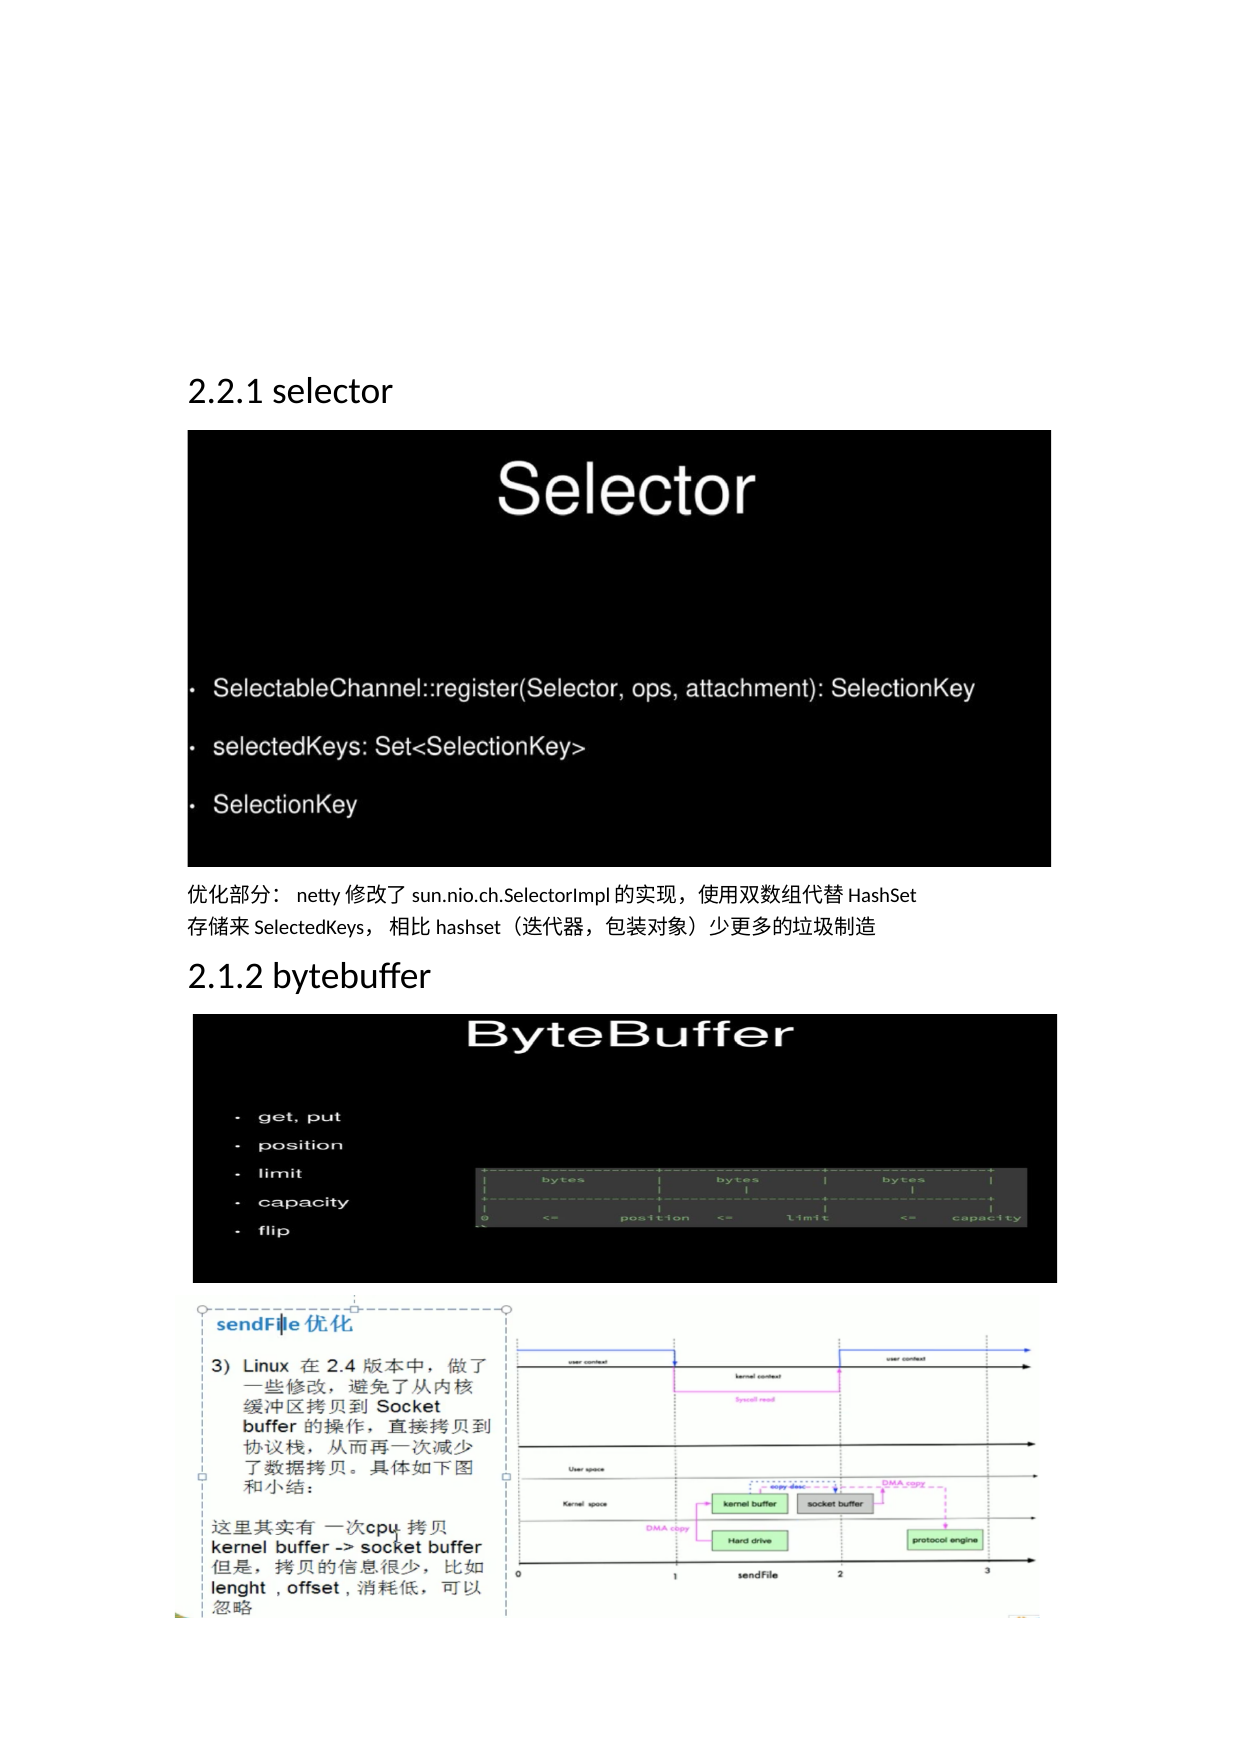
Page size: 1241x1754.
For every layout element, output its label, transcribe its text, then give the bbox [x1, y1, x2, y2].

picture [187, 430, 1052, 867]
text 2.2.1 selector [187, 357, 1053, 422]
picture [174, 1295, 1040, 1618]
text 2.1.2 bytebuffer [187, 942, 1053, 1007]
picture [192, 1014, 1058, 1283]
text 存储来SelectedKeys， 相比hashset（迭代器，包装对象）少更多的垃圾制造 [187, 909, 1053, 942]
text 优化部分： netty 修改了sun.nio.ch.SelectorImpl的实现，使用双数组代替HashSet [187, 877, 1053, 909]
